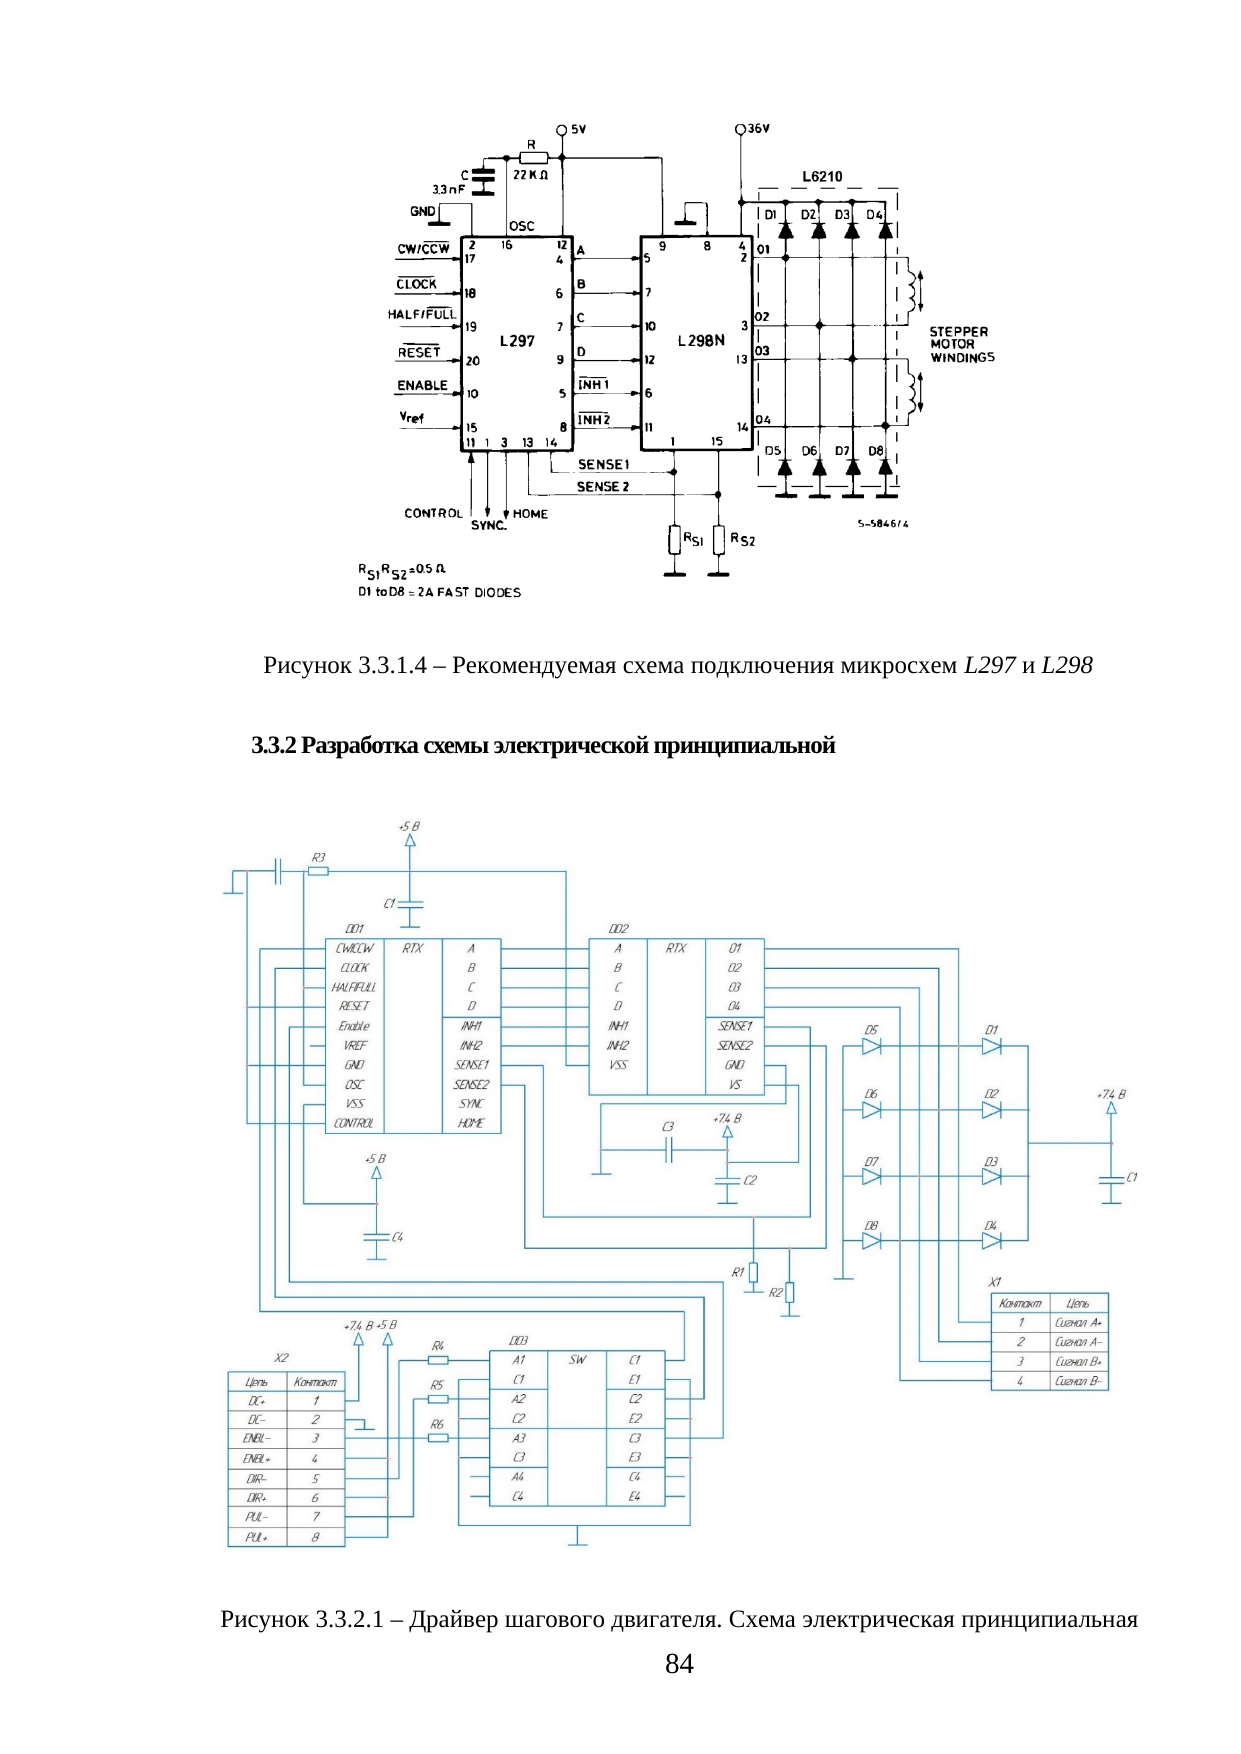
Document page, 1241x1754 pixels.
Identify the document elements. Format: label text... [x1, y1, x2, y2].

text Рисунок 3.3.2.1 – Драйвер шагового двигателя. Схема электрическая принципиальная [177, 1604, 1181, 1633]
picture [221, 811, 1138, 1552]
text Рисунок 3.3.1.4 – Рекомендуемая схема подключения микросхем L297 и L298 [177, 650, 1181, 679]
title 3.3.2 Разработка схемы электрической принципиальной [177, 731, 1181, 759]
picture [355, 118, 1003, 599]
